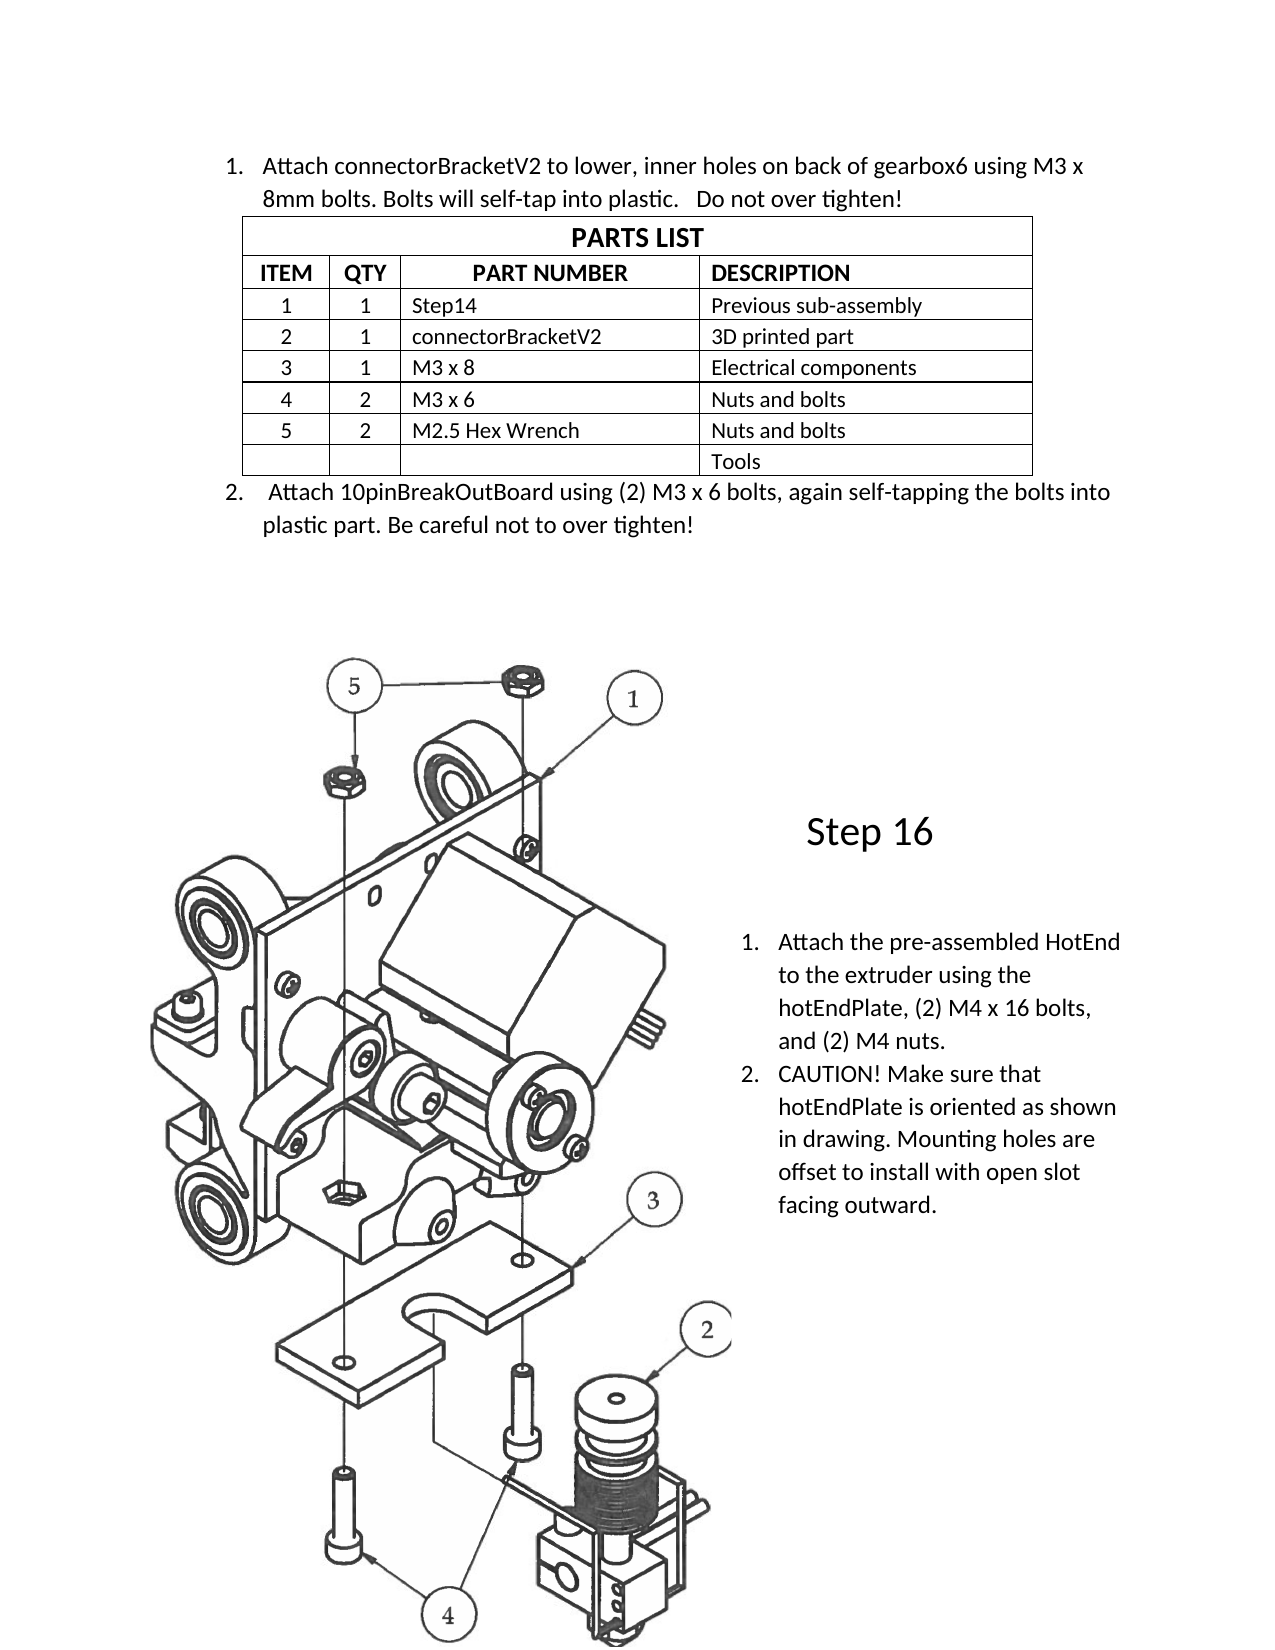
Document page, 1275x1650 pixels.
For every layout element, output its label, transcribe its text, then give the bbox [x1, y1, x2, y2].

table_cell Step14 [401, 289, 699, 319]
table_cell M3 x 6 [401, 383, 699, 413]
table_cell 1 [330, 320, 400, 350]
table_cell 3 [243, 351, 329, 381]
table_cell 1 [330, 289, 400, 319]
table_cell ITEM [243, 256, 329, 288]
table_cell 2 [330, 414, 400, 444]
list Attach the pre-assembled HotEnd to the extruder using the hotEndPlate, (2) M4 x 16 bolts, and (2) M4 nuts. [741, 926, 1125, 1055]
list Attach connectorBracketV2 to lower, inner holes on back of gearbox6 using M3 x 8mm bolts. Bolts will self-tap into plastic. Do not over tighten! [225, 150, 1125, 213]
table_cell 3D printed part [700, 320, 1032, 350]
table_cell DESCRIPTION [700, 256, 1032, 288]
table_cell M2.5 Hex Wrench [401, 414, 699, 444]
table_cell 5 [243, 414, 329, 444]
table_cell [330, 445, 400, 475]
table_header PARTS LIST [243, 217, 1032, 255]
table_cell [243, 445, 329, 475]
table_cell [401, 445, 699, 475]
table_cell M3 x 8 [401, 351, 699, 381]
table_cell 2 [330, 383, 400, 413]
table_cell 1 [330, 351, 400, 381]
picture [150, 657, 731, 1645]
table_cell Tools [700, 445, 1032, 475]
table_cell Nuts and bolts [700, 383, 1032, 413]
table_cell 4 [243, 383, 329, 413]
table_cell Nuts and bolts [700, 414, 1032, 444]
table_cell QTY [330, 256, 400, 288]
table_cell 2 [243, 320, 329, 350]
table_cell PART NUMBER [401, 256, 699, 288]
table_cell Electrical components [700, 351, 1032, 381]
table_cell Previous sub-assembly [700, 289, 1032, 319]
list Attach 10pinBreakOutBoard using (2) M3 x 6 bolts, again self-tapping the bolts into plastic part. Be careful not to over tighten! [225, 476, 1125, 540]
table_cell connectorBracketV2 [401, 320, 699, 350]
text Step 16 [731, 805, 1125, 856]
list CAUTION! Make sure that hotEndPlate is oriented as shown in drawing. Mounting holes are offset to install with open slot facing outward. [741, 1058, 1125, 1220]
table_cell 1 [243, 289, 329, 319]
